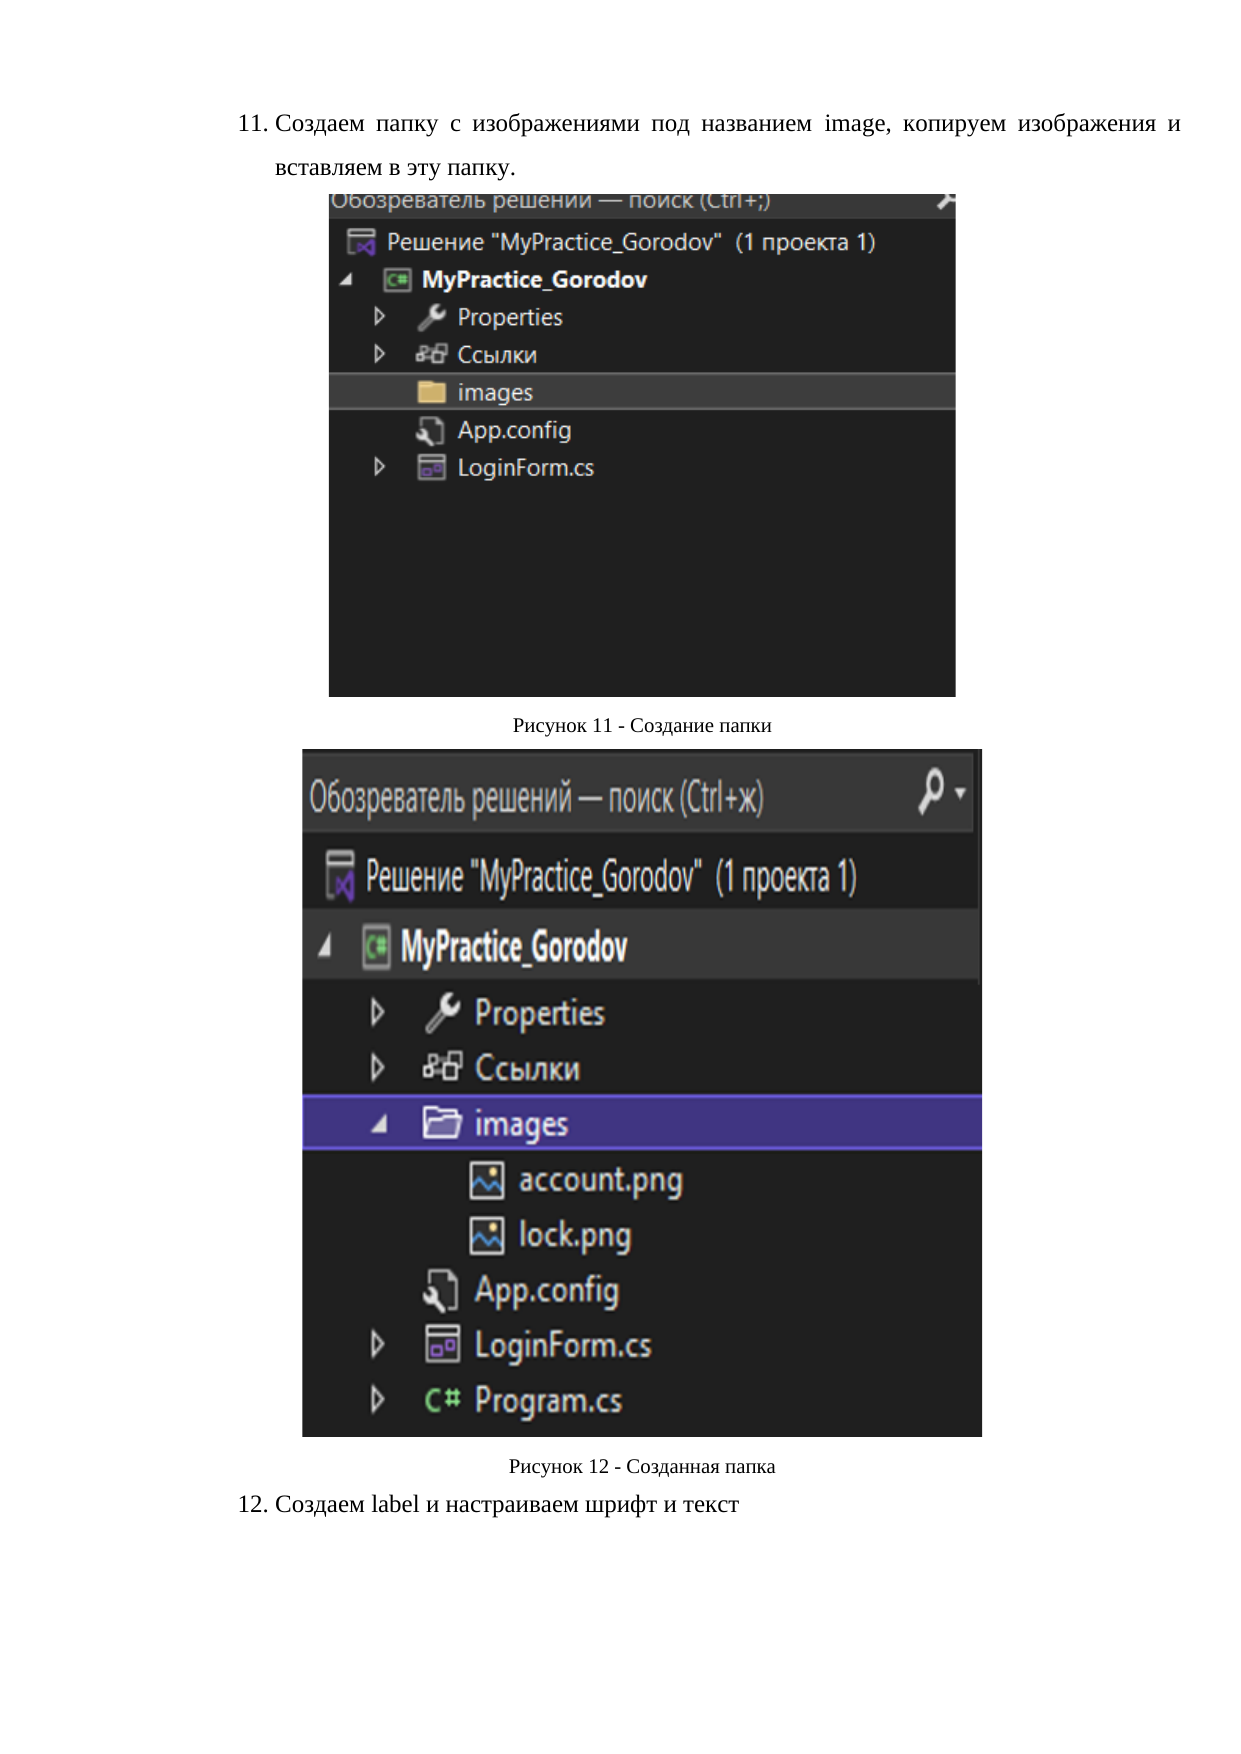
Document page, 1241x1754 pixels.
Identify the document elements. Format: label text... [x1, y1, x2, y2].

text Рисунок 11 - Создание папки [103, 713, 1181, 737]
list Создаем label и настраиваем шрифт и текст [237, 1489, 1181, 1518]
picture [302, 749, 983, 1437]
list Создаем папку с изображениями под названием image, копируем изображения и вставляем в эту папку. [237, 108, 1181, 180]
picture [328, 194, 956, 697]
text Рисунок 12 - Созданная папка [103, 1453, 1181, 1478]
